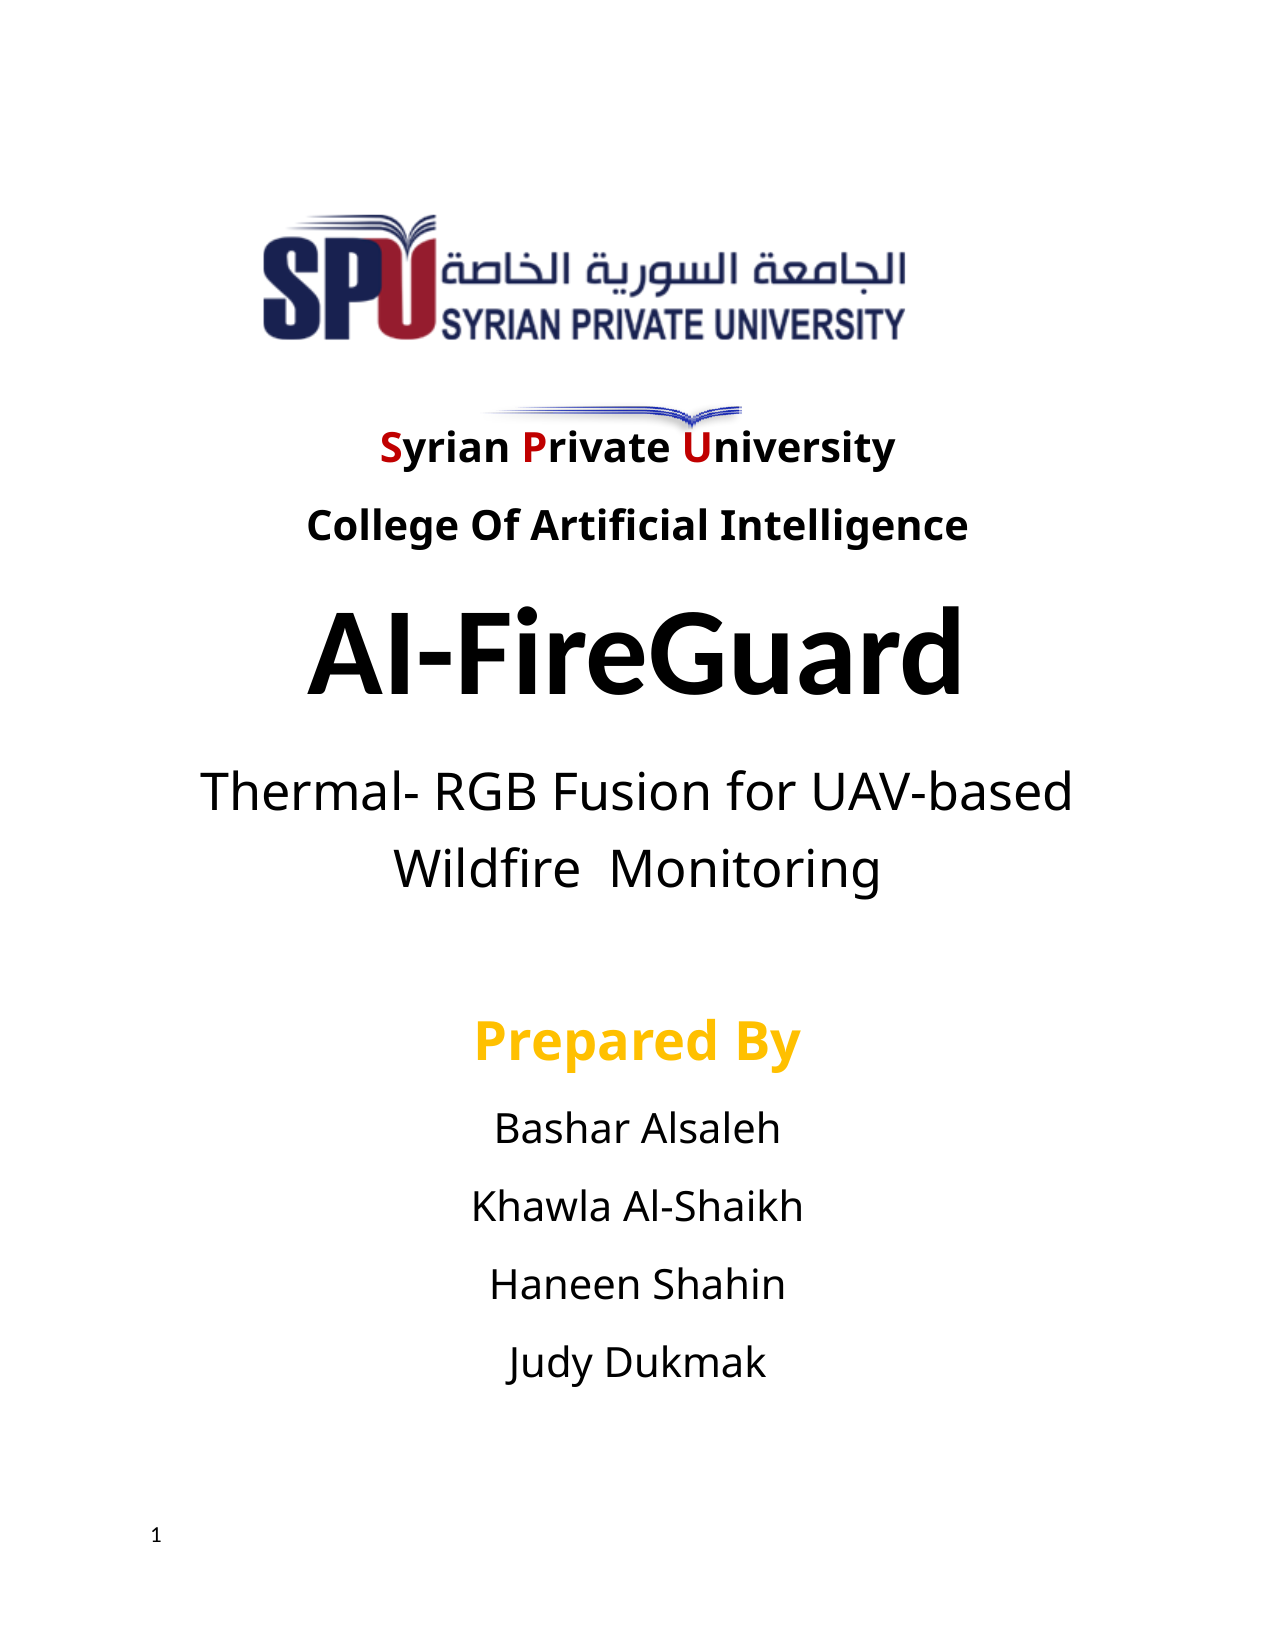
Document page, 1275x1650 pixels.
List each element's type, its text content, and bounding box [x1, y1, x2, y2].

picture [248, 196, 1027, 359]
text College Of Artificial Intelligence [150, 496, 1125, 552]
text Bashar Alsaleh [150, 1099, 1125, 1156]
text Haneen Shahin [150, 1255, 1125, 1311]
text AI-FireGuard [150, 573, 1125, 726]
text Khawla Al-Shaikh [150, 1177, 1125, 1233]
text Judy Dukmak [150, 1333, 1125, 1389]
text Prepared By [150, 1003, 1125, 1076]
picture [475, 397, 745, 431]
text Thermal- RGB Fusion for UAV-based Wildfire Monitoring [150, 755, 1125, 902]
text Syrian Private University [150, 418, 1125, 474]
